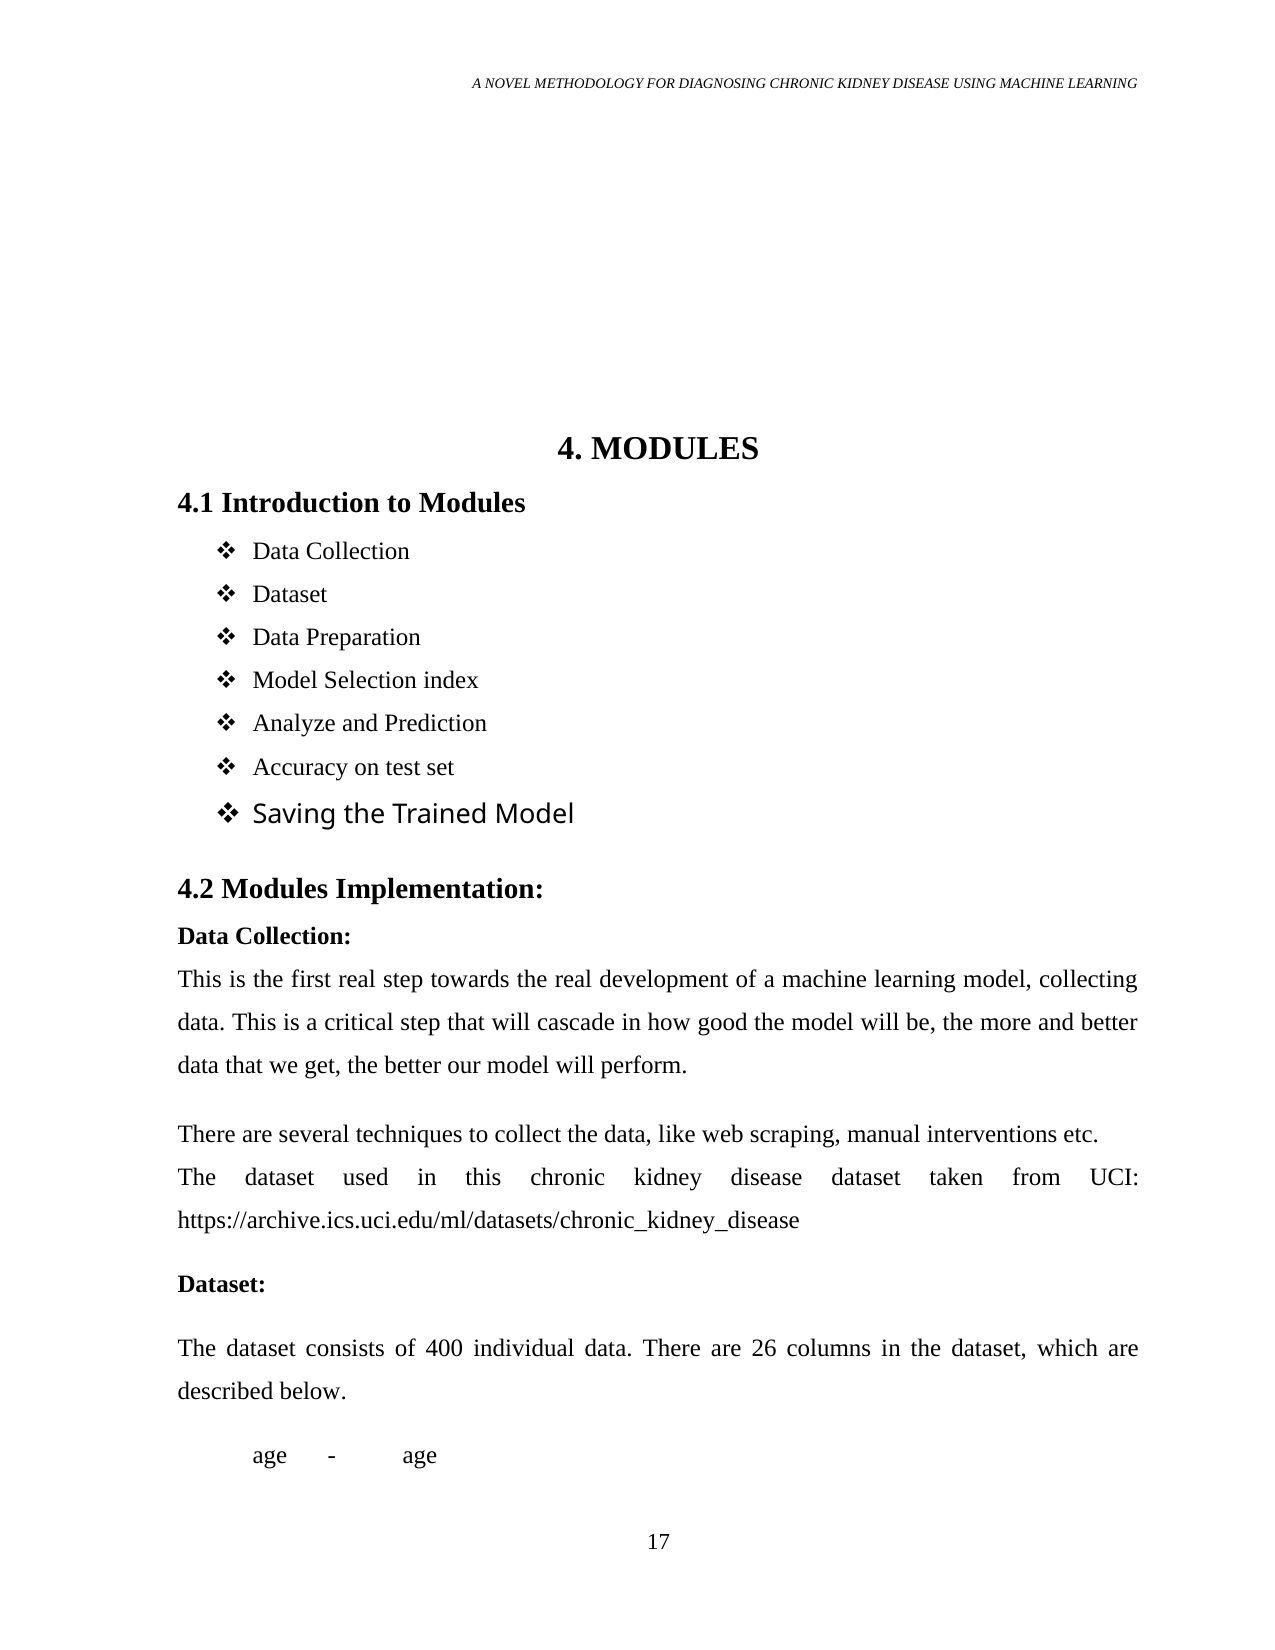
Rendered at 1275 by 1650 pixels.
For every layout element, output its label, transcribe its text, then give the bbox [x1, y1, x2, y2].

text age - age [252, 1440, 1139, 1469]
text Dataset: [177, 1269, 1139, 1298]
text The dataset used in this chronic kidney disease dataset taken from UCI: https://archive.ics.uci.edu/ml/datasets/chronic_kidney_disease [177, 1162, 1139, 1234]
text Data Collection: [177, 921, 1139, 950]
list Model Selection index [215, 665, 1139, 694]
list Analyze and Prediction [215, 708, 1139, 737]
text This is the first real step towards the real development of a machine learning model, collecting data. This is a critical step that will cascade in how good the model will be, the more and better data that we get, the better our model will perform. [177, 964, 1139, 1079]
list Data Collection [215, 536, 1139, 565]
list Dataset [215, 579, 1139, 608]
list Accuracy on test set [215, 752, 1139, 780]
list Saving the Trained Model [215, 795, 1139, 832]
text There are several techniques to collect the data, like web scraping, manual interventions etc. [177, 1119, 1139, 1147]
text The dataset consists of 400 individual data. There are 26 columns in the dataset, which are described below. [177, 1333, 1139, 1405]
subtitle 4. MODULES [177, 428, 1139, 466]
subtitle 4.2 Modules Implementation: [177, 871, 1139, 904]
subtitle 4.1 Introduction to Modules [177, 486, 1139, 519]
list Data Preparation [215, 622, 1139, 651]
